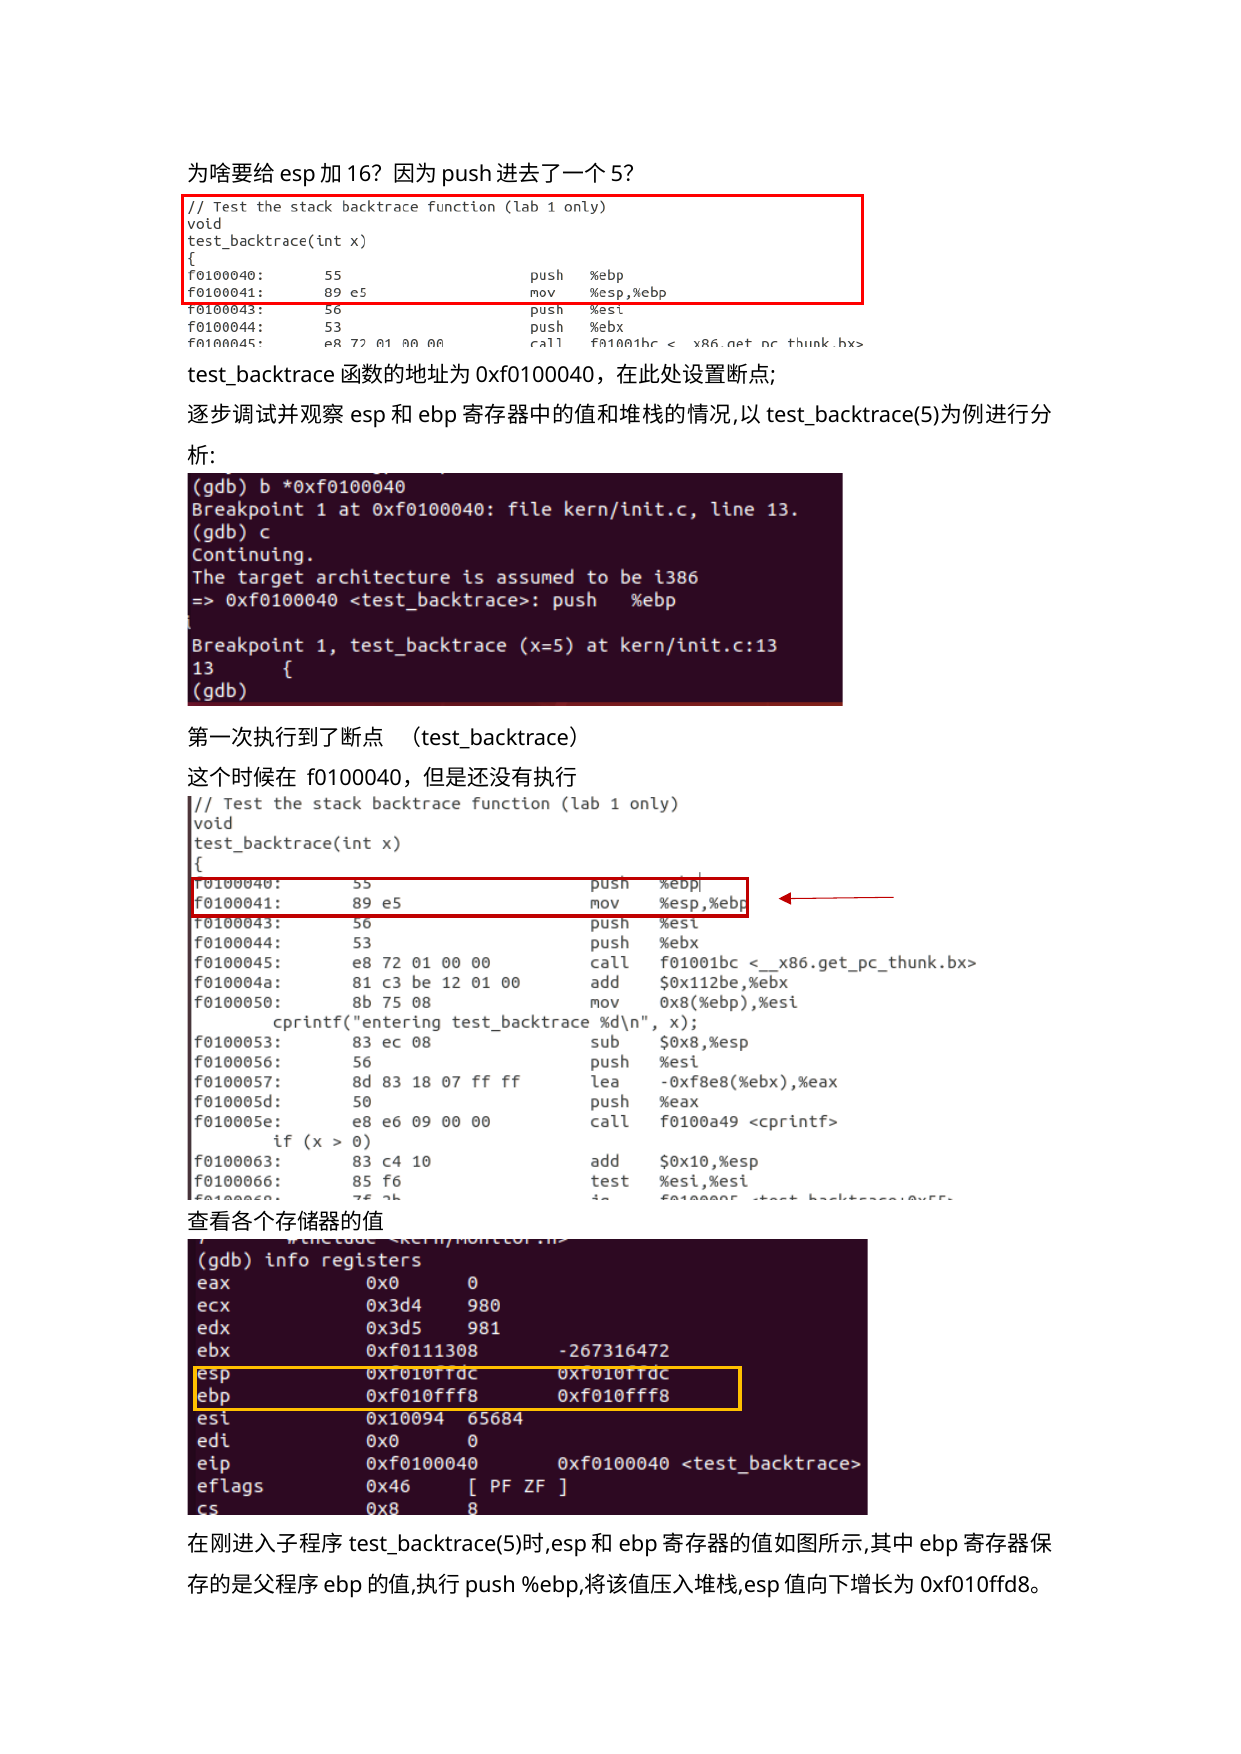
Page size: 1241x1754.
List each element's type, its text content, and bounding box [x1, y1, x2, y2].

text 逐步调试并观察esp和ebp寄存器中的值和堆栈的情况,以test_backtrace(5)为例进行分析: [187, 393, 1053, 474]
picture [187, 197, 861, 302]
picture [187, 191, 1053, 347]
picture [187, 1239, 868, 1515]
text 在刚进入子程序test_backtrace(5)时,esp和ebp寄存器的值如图所示,其中ebp寄存器保存的是父程序ebp的值,执行push %ebp,将该值压入堆栈,esp值向下增长为0xf010ffd8。 [187, 1522, 1053, 1603]
text 这个时候在 f0100040，但是还没有执行 [187, 756, 1053, 796]
picture [187, 473, 843, 706]
text 为啥要给esp加16？因为push进去了一个5？ [187, 151, 1053, 191]
text test_backtrace函数的地址为0xf0100040，在此处设置断点; [187, 353, 1053, 393]
text 查看各个存储器的值 [187, 1200, 1053, 1240]
picture [187, 796, 1053, 1200]
text 第一次执行到了断点 （test_backtrace） [187, 716, 1053, 756]
